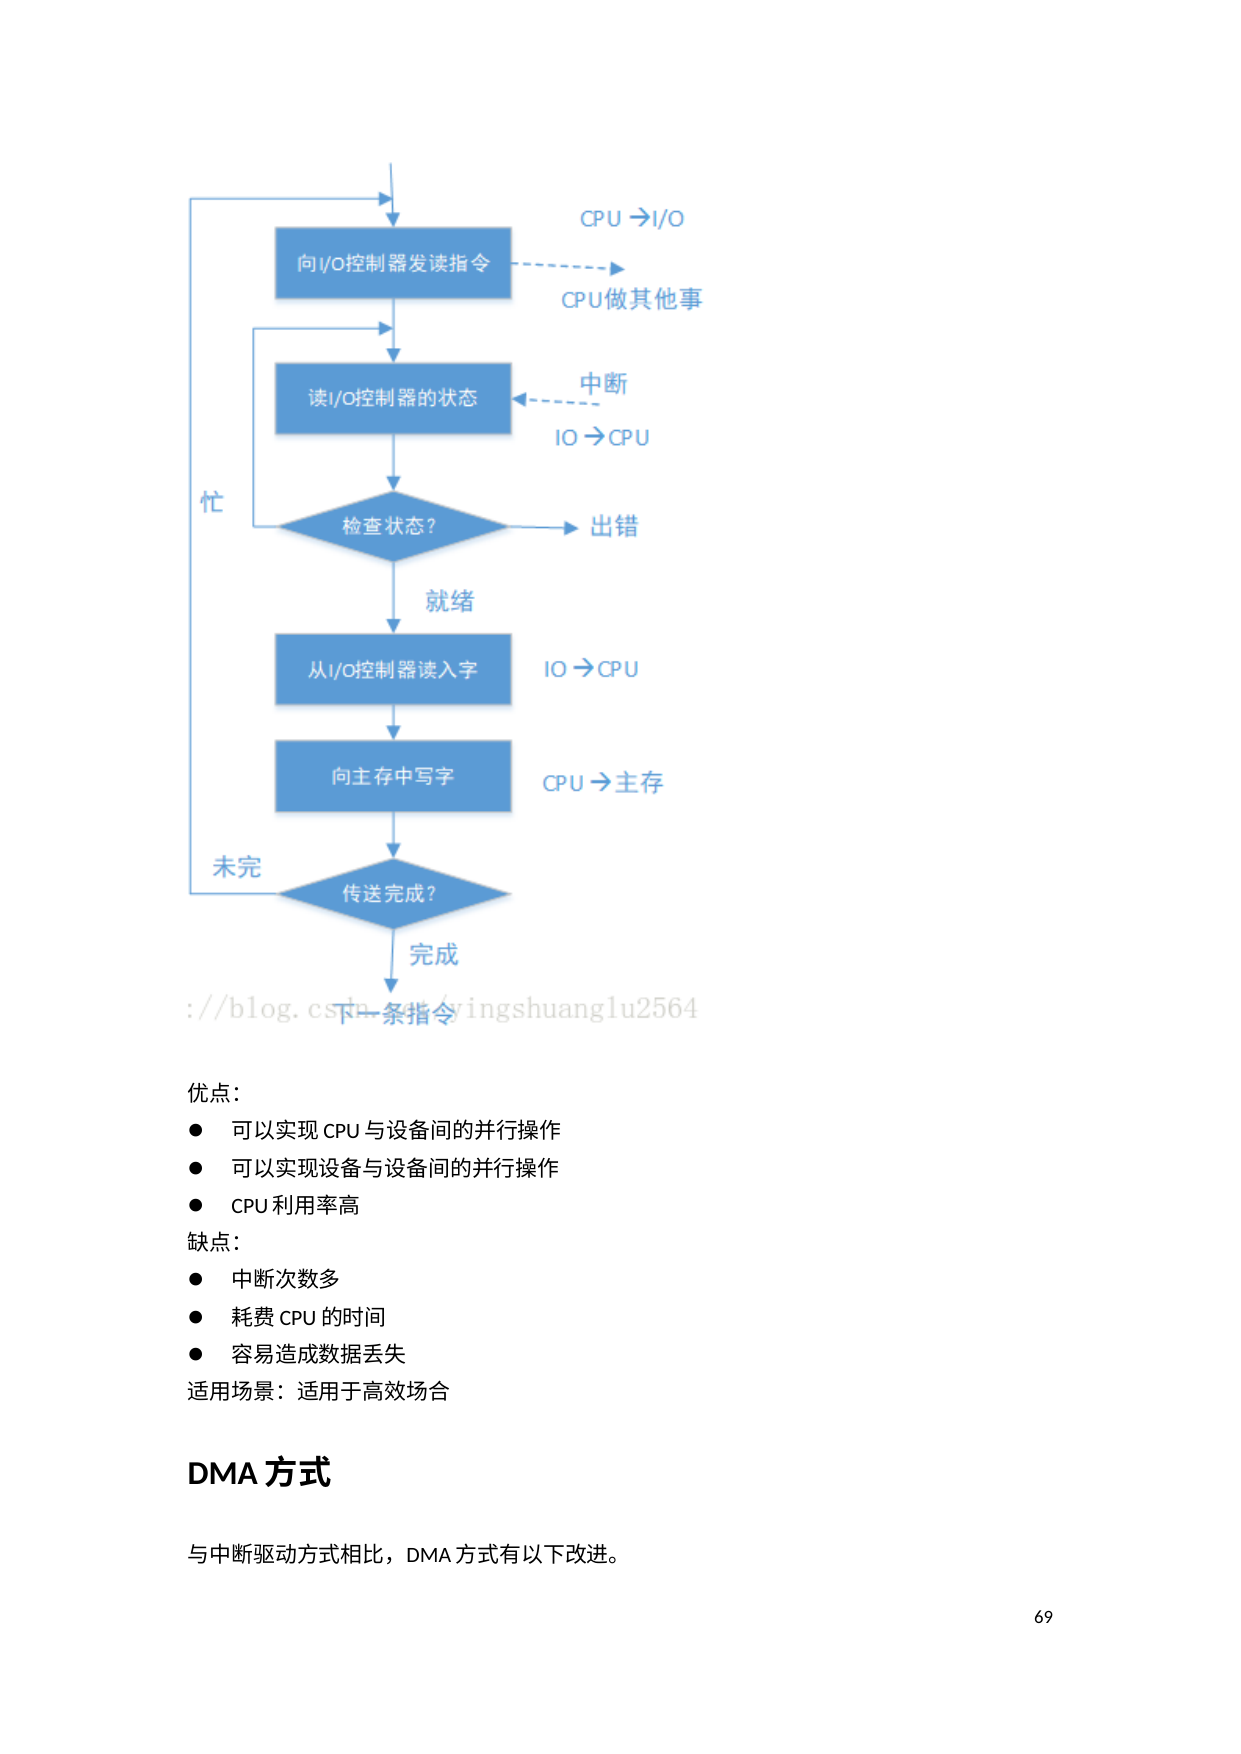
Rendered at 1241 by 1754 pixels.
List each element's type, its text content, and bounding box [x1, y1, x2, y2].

picture [187, 162, 716, 1040]
subtitle DMA方式 [187, 1438, 1053, 1503]
list 中断次数多 [187, 1262, 1053, 1294]
list CPU利用率高 [187, 1187, 1053, 1220]
list 容易造成数据丢失 [187, 1336, 1053, 1369]
list 耗费CPU的时间 [187, 1299, 1053, 1332]
text 适用场景：适用于高效场合 [187, 1373, 1053, 1406]
text 优点： [187, 1076, 1053, 1108]
list 可以实现CPU与设备间的并行操作 [187, 1113, 1053, 1146]
text 与中断驱动方式相比，DMA方式有以下改进。 [187, 1537, 1053, 1569]
text 缺点： [187, 1225, 1053, 1257]
list 可以实现设备与设备间的并行操作 [187, 1150, 1053, 1183]
